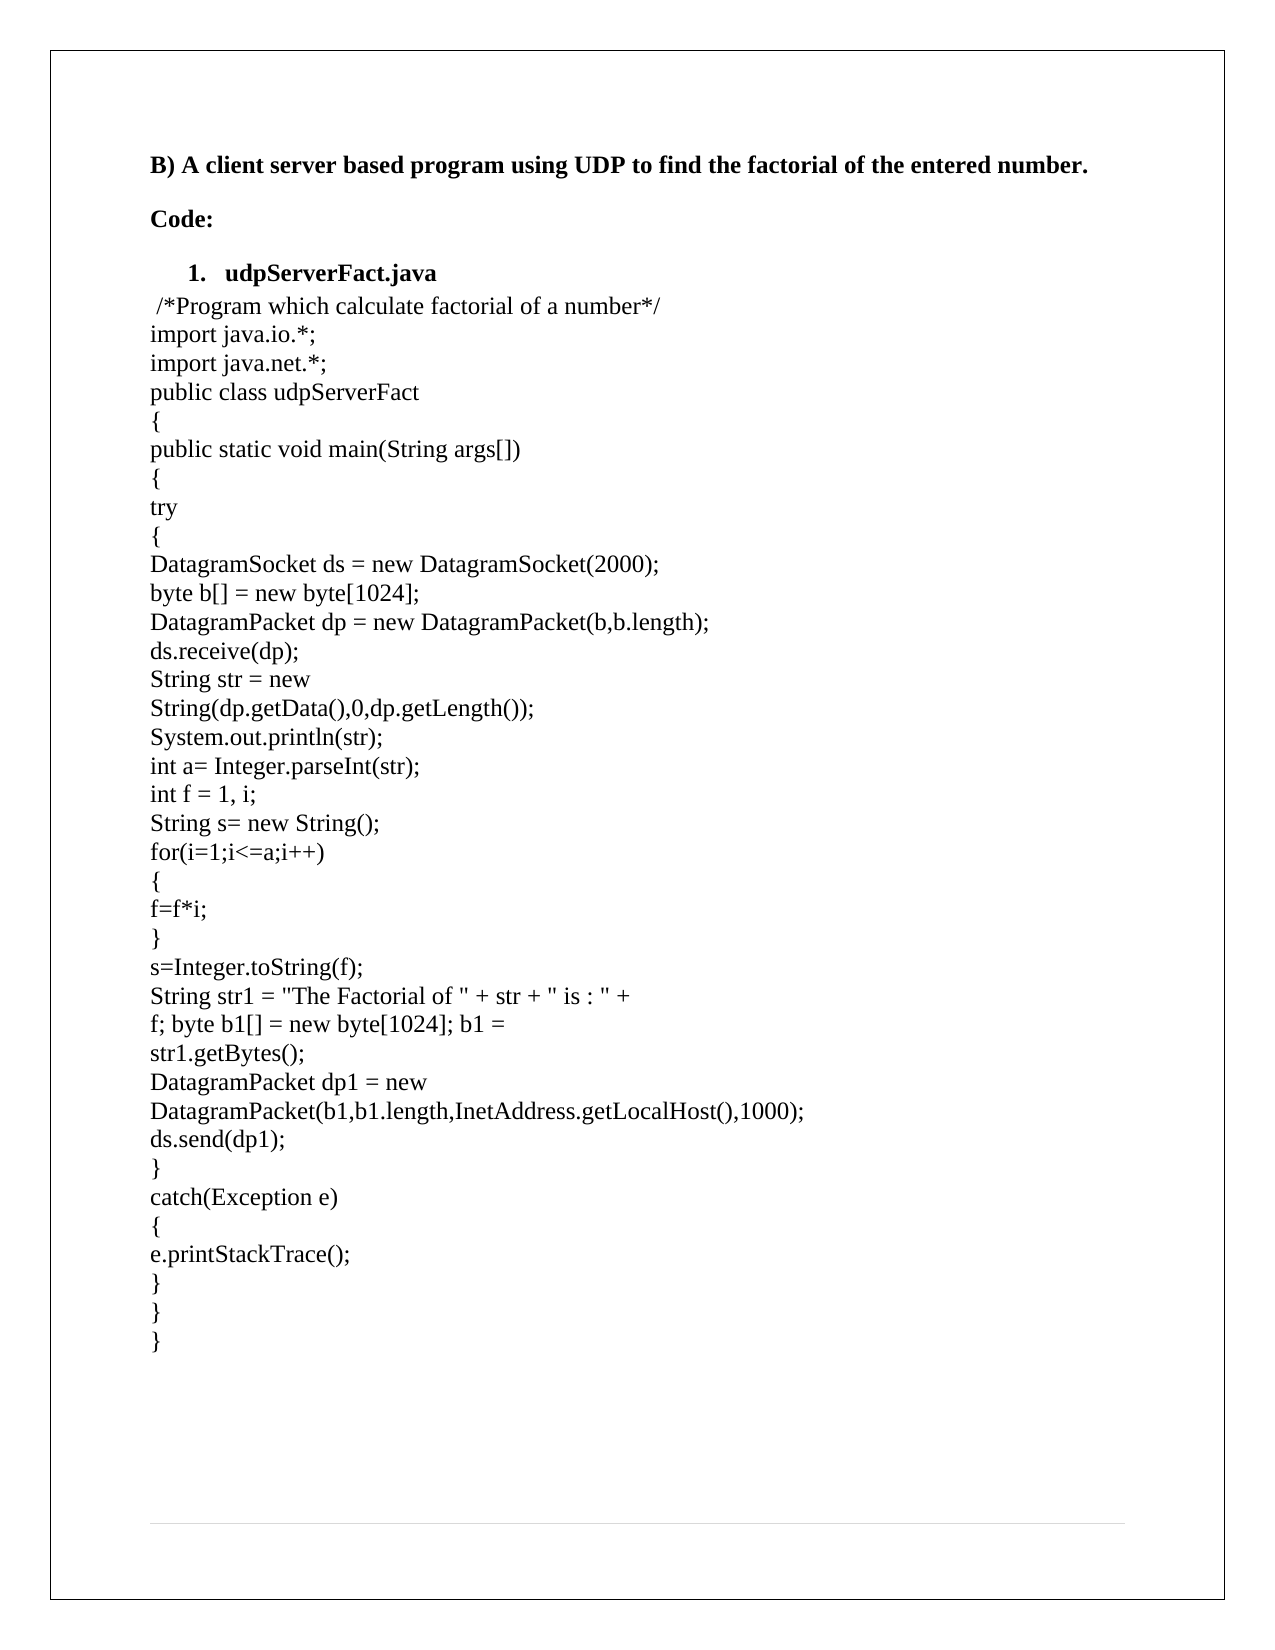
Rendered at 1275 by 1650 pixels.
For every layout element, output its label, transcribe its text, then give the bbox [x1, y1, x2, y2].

list udpServerFact.java [187, 258, 1125, 286]
text s=Integer.toString(f); [150, 952, 1125, 981]
text String str = new [150, 664, 1125, 693]
text { [150, 406, 1125, 434]
text f=f*i; [150, 894, 1125, 923]
text Code: [150, 204, 1125, 233]
text } [150, 1297, 1125, 1326]
text B) A client server based program using UDP to find the factorial of the entered number. [150, 150, 1125, 179]
text String str1 = "The Factorial of " + str + " is : " + [150, 981, 1125, 1009]
text int a= Integer.parseInt(str); [150, 751, 1125, 779]
text int f = 1, i; [150, 779, 1125, 808]
text try [150, 492, 1125, 521]
text public class udpServerFact [150, 377, 1125, 406]
text e.printStackTrace(); [150, 1239, 1125, 1268]
text { [150, 463, 1125, 492]
text } [150, 1268, 1125, 1297]
text DatagramPacket dp = new DatagramPacket(b,b.length); [150, 607, 1125, 636]
text } [150, 1153, 1125, 1182]
text { [150, 521, 1125, 549]
text for(i=1;i<=a;i++) [150, 837, 1125, 866]
text byte b[] = new byte[1024]; [150, 578, 1125, 607]
text } [150, 923, 1125, 952]
text ds.receive(dp); [150, 636, 1125, 664]
text System.out.println(str); [150, 722, 1125, 751]
text String s= new String(); [150, 808, 1125, 837]
text DatagramPacket dp1 = new [150, 1067, 1125, 1096]
text } [150, 1326, 1125, 1354]
text { [150, 1211, 1125, 1239]
text catch(Exception e) [150, 1182, 1125, 1211]
text import java.net.*; [150, 348, 1125, 377]
text DatagramPacket(b1,b1.length,InetAddress.getLocalHost(),1000); [150, 1096, 1125, 1124]
text /*Program which calculate factorial of a number*/ [150, 291, 1125, 319]
text f; byte b1[] = new byte[1024]; b1 = [150, 1009, 1125, 1038]
text str1.getBytes(); [150, 1038, 1125, 1067]
text String(dp.getData(),0,dp.getLength()); [150, 693, 1125, 722]
text public static void main(String args[]) [150, 434, 1125, 463]
text DatagramSocket ds = new DatagramSocket(2000); [150, 549, 1125, 578]
text import java.io.*; [150, 319, 1125, 348]
text { [150, 866, 1125, 894]
text ds.send(dp1); [150, 1124, 1125, 1153]
